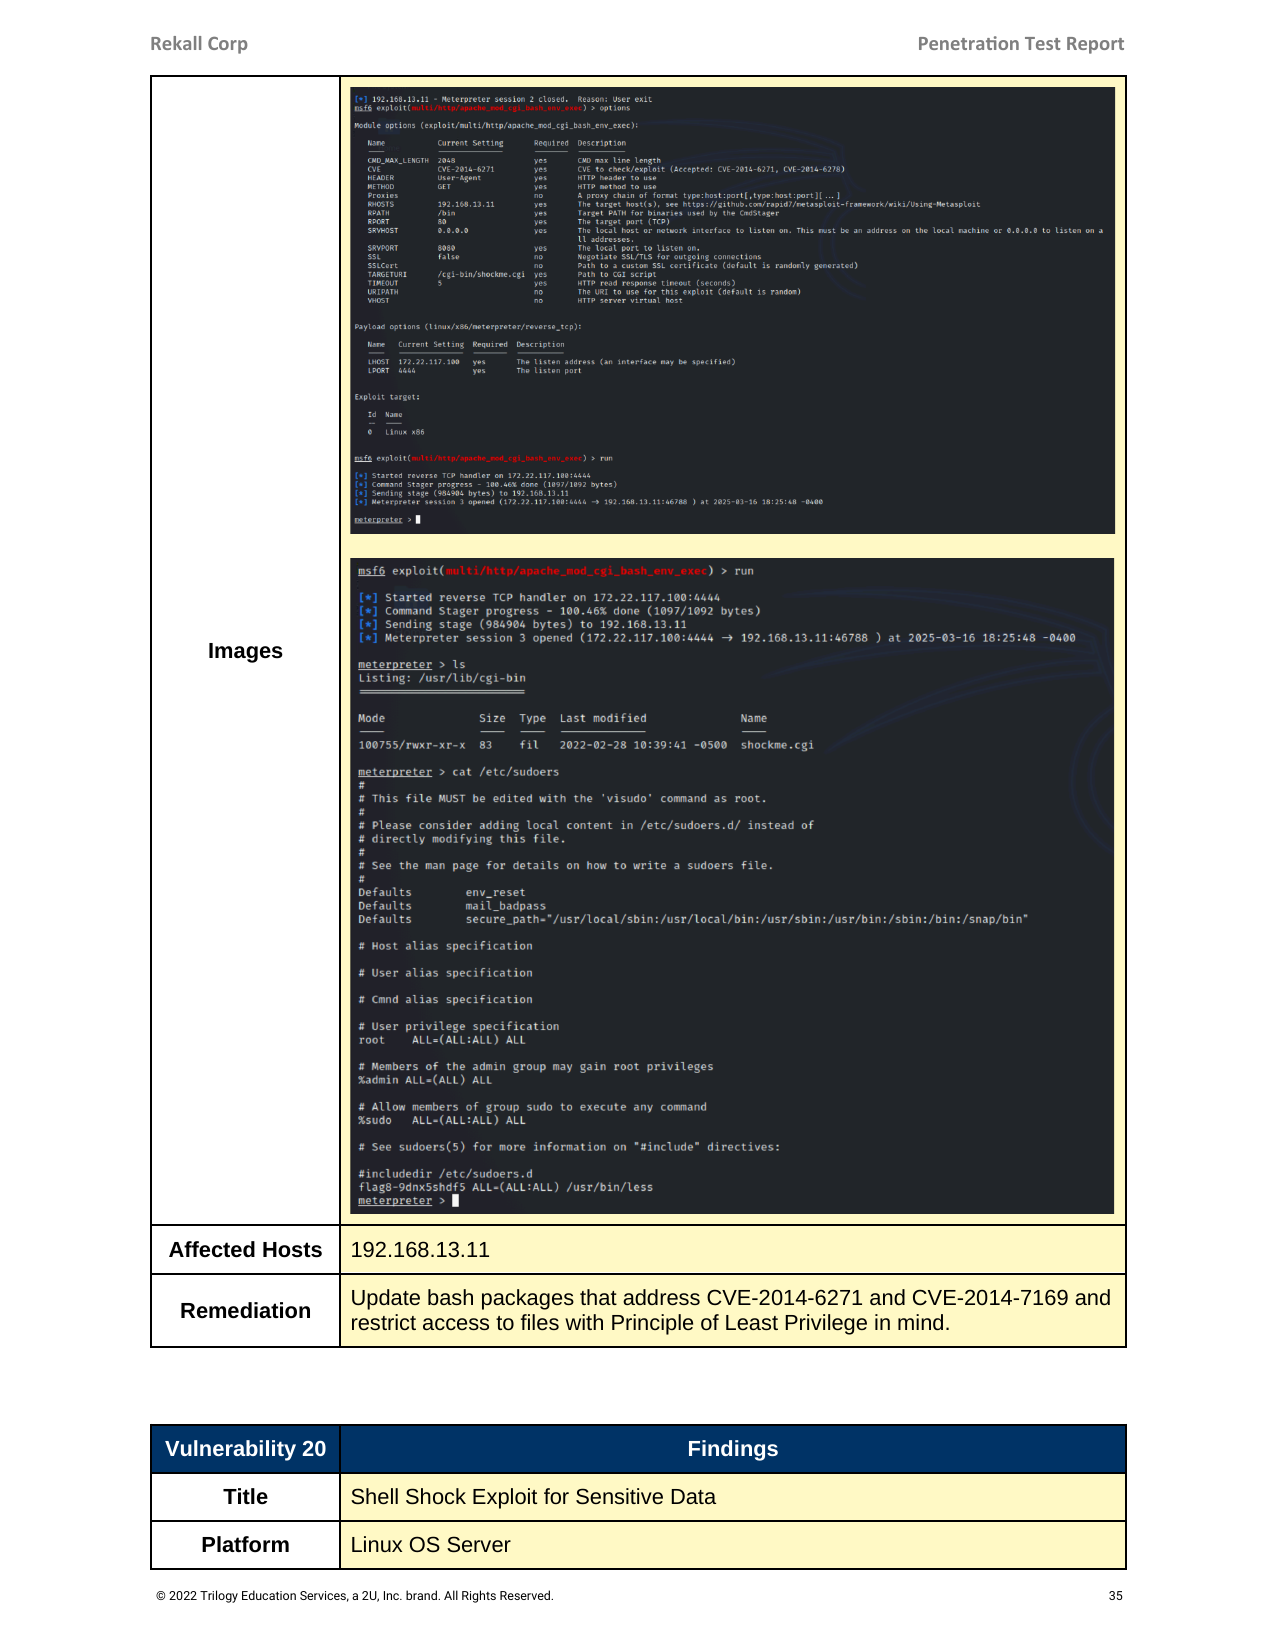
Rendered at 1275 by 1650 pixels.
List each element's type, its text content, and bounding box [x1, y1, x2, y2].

table_cell Update bash packages that address CVE-2014-6271 and CVE-2014-7169 and restrict access to files with Principle of Least Privilege in mind. [341, 1275, 1125, 1346]
table_cell Affected Hosts [152, 1226, 339, 1272]
table_header Findings [341, 1426, 1125, 1472]
picture [350, 558, 1115, 1214]
table_cell Platform [152, 1522, 339, 1568]
table_cell Images [152, 77, 339, 1224]
table_cell 192.168.13.11 [341, 1226, 1125, 1272]
table_cell Title [152, 1474, 339, 1520]
table_cell Shell Shock Exploit for Sensitive Data [341, 1474, 1125, 1520]
table_cell [341, 77, 1125, 1224]
picture [350, 87, 1116, 534]
table_header Vulnerability 20 [152, 1426, 339, 1472]
table_cell Linux OS Server [341, 1522, 1125, 1568]
table_cell Remediation [152, 1275, 339, 1346]
